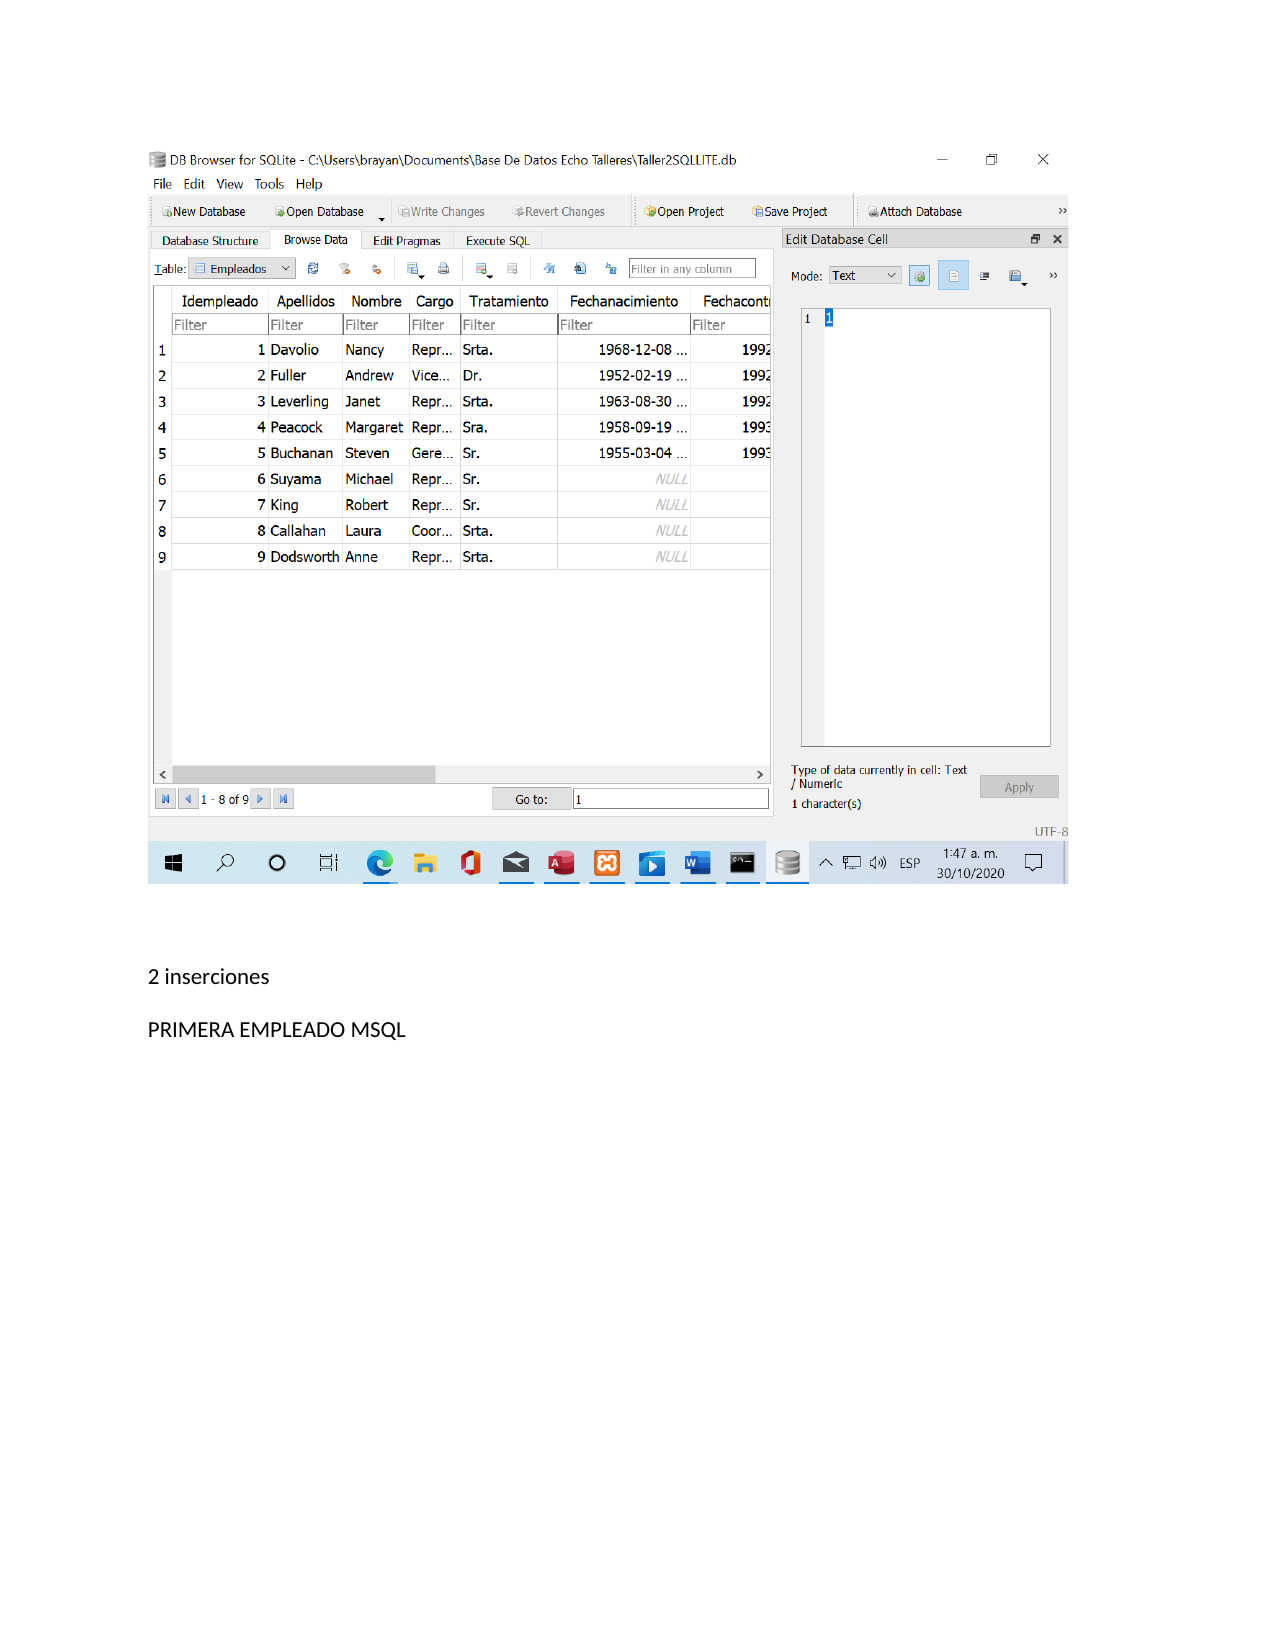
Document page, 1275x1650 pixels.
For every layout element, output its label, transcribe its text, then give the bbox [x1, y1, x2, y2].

text 2 inserciones [148, 962, 1127, 990]
text PRIMERA EMPLEADO MSQL [148, 1015, 1127, 1043]
picture [147, 147, 1069, 884]
